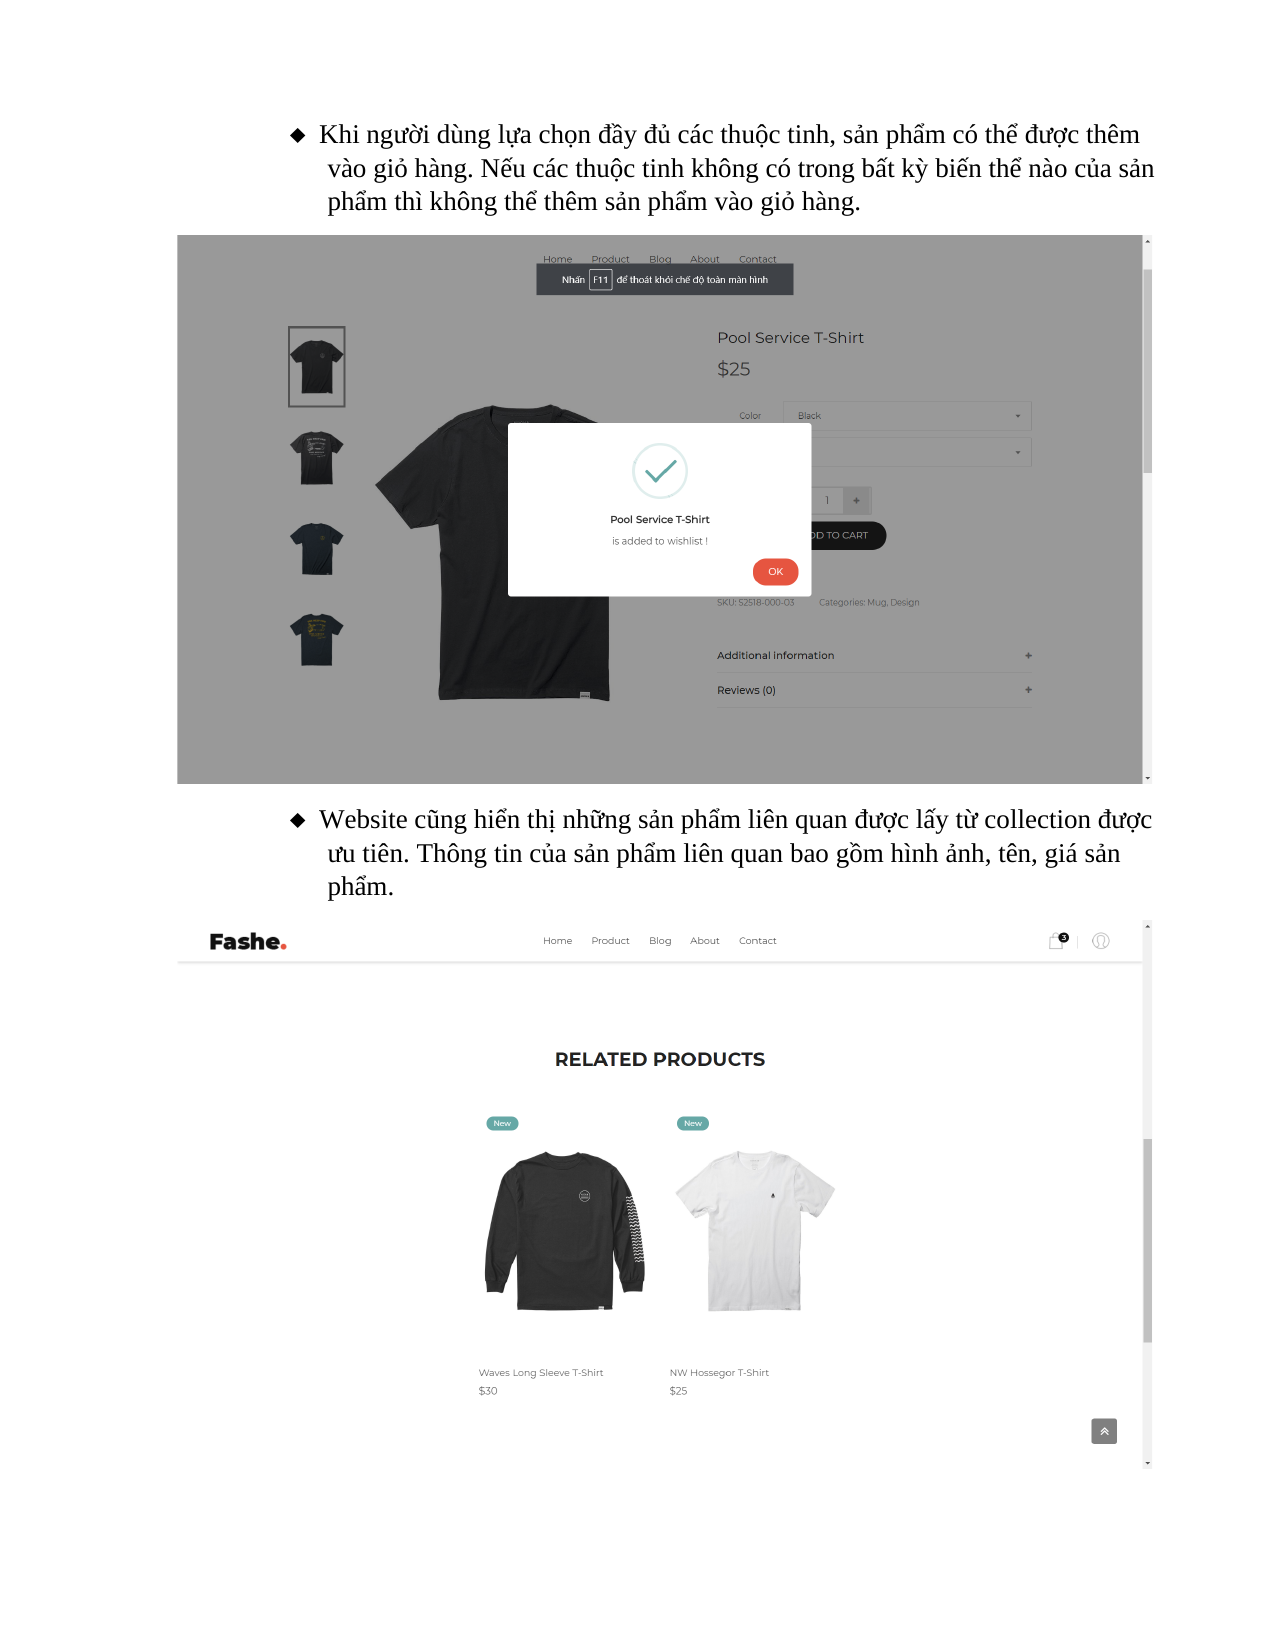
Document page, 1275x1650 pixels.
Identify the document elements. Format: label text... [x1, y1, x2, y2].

picture [177, 235, 1153, 784]
picture [177, 920, 1153, 1469]
subtitle Khi người dùng lựa chọn đầy đủ các thuộc tinh, sản phẩm có thể được thêm vào giỏ hàng. Nếu các thuộc tinh không có trong bất kỳ biến thể nào của sản phẩm thì không thể thêm sản phẩm vào giỏ hàng. [290, 118, 1157, 216]
subtitle Website cũng hiển thị những sản phẩm liên quan được lấy từ collection được ưu tiên. Thông tin của sản phẩm liên quan bao gồm hình ảnh, tên, giá sản phẩm. [290, 803, 1157, 901]
